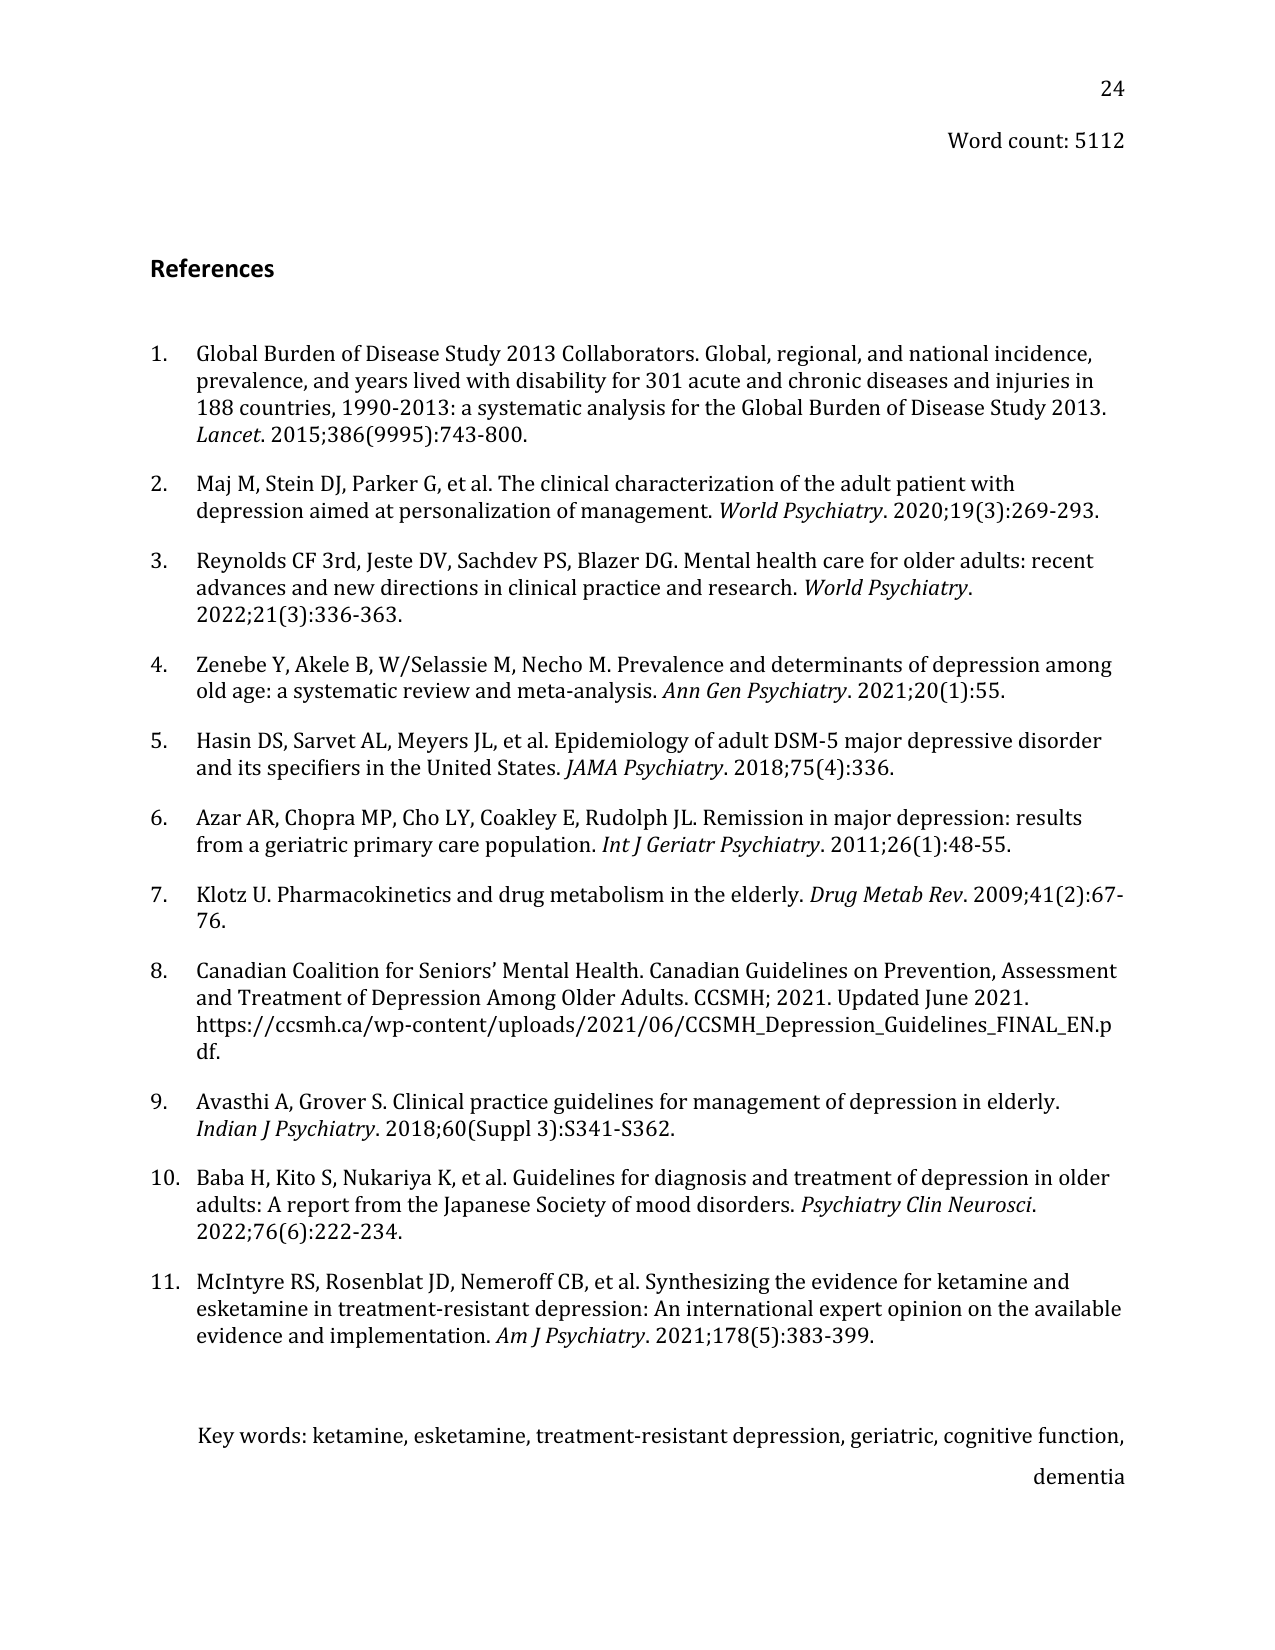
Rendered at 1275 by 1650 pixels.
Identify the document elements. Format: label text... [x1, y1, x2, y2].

text 7. Klotz U. Pharmacokinetics and drug metabolism in the elderly. Drug Metab Rev. 2009;41(2):67-76. [150, 880, 1125, 934]
text 5. Hasin DS, Sarvet AL, Meyers JL, et al. Epidemiology of adult DSM-5 major depressive disorder and its specifiers in the United States. JAMA Psychiatry. 2018;75(4):336. [150, 727, 1125, 781]
text 9. Avasthi A, Grover S. Clinical practice guidelines for management of depression in elderly. Indian J Psychiatry. 2018;60(Suppl 3):S341-S362. [150, 1087, 1125, 1141]
text 1. Global Burden of Disease Study 2013 Collaborators. Global, regional, and national incidence, prevalence, and years lived with disability for 301 acute and chronic diseases and injuries in 188 countries, 1990-2013: a systematic analysis for the Global Burden of Disease Study 2013. Lancet. 2015;386(9995):743-800. [150, 340, 1125, 447]
text 2. Maj M, Stein DJ, Parker G, et al. The clinical characterization of the adult patient with depression aimed at personalization of management. World Psychiatry. 2020;19(3):269-293. [150, 470, 1125, 524]
subtitle References [150, 251, 1125, 284]
text 8. Canadian Coalition for Seniors’ Mental Health. Canadian Guidelines on Prevention, Assessment and Treatment of Depression Among Older Adults. CCSMH; 2021. Updated June 2021. https://ccsmh.ca/wp-content/uploads/2021/06/CCSMH_Depression_Guidelines_FINAL_EN.pdf. [150, 957, 1125, 1064]
text 3. Reynolds CF 3rd, Jeste DV, Sachdev PS, Blazer DG. Mental health care for older adults: recent advances and new directions in clinical practice and research. World Psychiatry. 2022;21(3):336-363. [150, 547, 1125, 627]
text 6. Azar AR, Chopra MP, Cho LY, Coakley E, Rudolph JL. Remission in major depression: results from a geriatric primary care population. Int J Geriatr Psychiatry. 2011;26(1):48-55. [150, 804, 1125, 857]
text 10. Baba H, Kito S, Nukariya K, et al. Guidelines for diagnosis and treatment of depression in older adults: A report from the Japanese Society of mood disorders. Psychiatry Clin Neurosci. 2022;76(6):222-234. [150, 1164, 1125, 1245]
text 11. McIntyre RS, Rosenblat JD, Nemeroff CB, et al. Synthesizing the evidence for ketamine and esketamine in treatment-resistant depression: An international expert opinion on the available evidence and implementation. Am J Psychiatry. 2021;178(5):383-399. [150, 1268, 1125, 1348]
text 4. Zenebe Y, Akele B, W/Selassie M, Necho M. Prevalence and determinants of depression among old age: a systematic review and meta-analysis. Ann Gen Psychiatry. 2021;20(1):55. [150, 650, 1125, 704]
